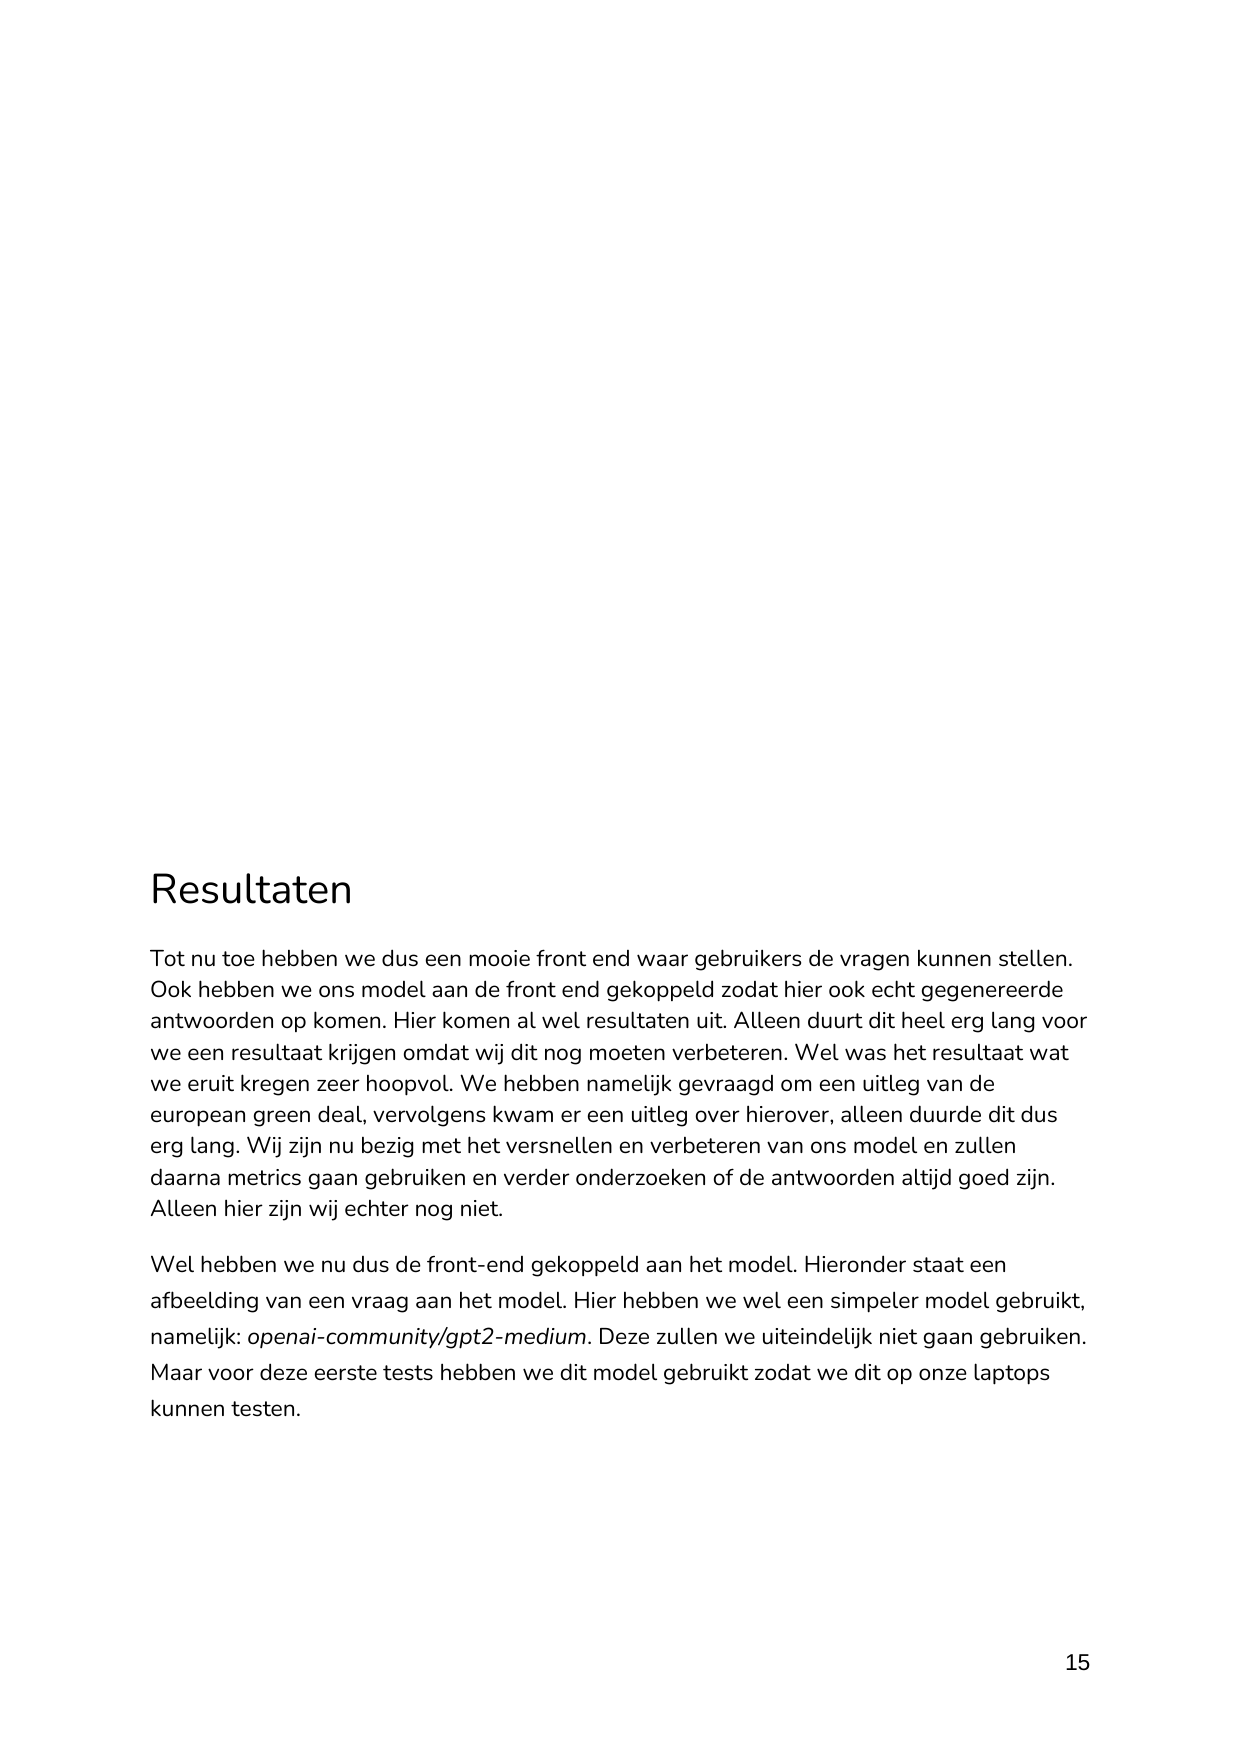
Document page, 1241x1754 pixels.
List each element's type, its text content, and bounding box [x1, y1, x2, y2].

text Tot nu toe hebben we dus een mooie front end waar gebruikers de vragen kunnen stellen. Ook hebben we ons model aan de front end gekoppeld zodat hier ook echt gegenereerde antwoorden op komen. Hier komen al wel resultaten uit. Alleen duurt dit heel erg lang voor we een resultaat krijgen omdat wij dit nog moeten verbeteren. Wel was het resultaat wat we eruit kregen zeer hoopvol. We hebben namelijk gevraagd om een uitleg van de european green deal, vervolgens kwam er een uitleg over hierover, alleen duurde dit dus erg lang. Wij zijn nu bezig met het versnellen en verbeteren van ons model en zullen daarna metrics gaan gebruiken en verder onderzoeken of de antwoorden altijd goed zijn. Alleen hier zijn wij echter nog niet. [150, 943, 1090, 1224]
text Wel hebben we nu dus de front-end gekoppeld aan het model. Hieronder staat een afbeelding van een vraag aan het model. Hier hebben we wel een simpeler model gebruikt, namelijk: openai-community/gpt2-medium. Deze zullen we uiteindelijk niet gaan gebruiken. Maar voor deze eerste tests hebben we dit model gebruikt zodat we dit op onze laptops kunnen testen. [150, 1249, 1090, 1424]
subtitle Resultaten [150, 861, 1090, 918]
